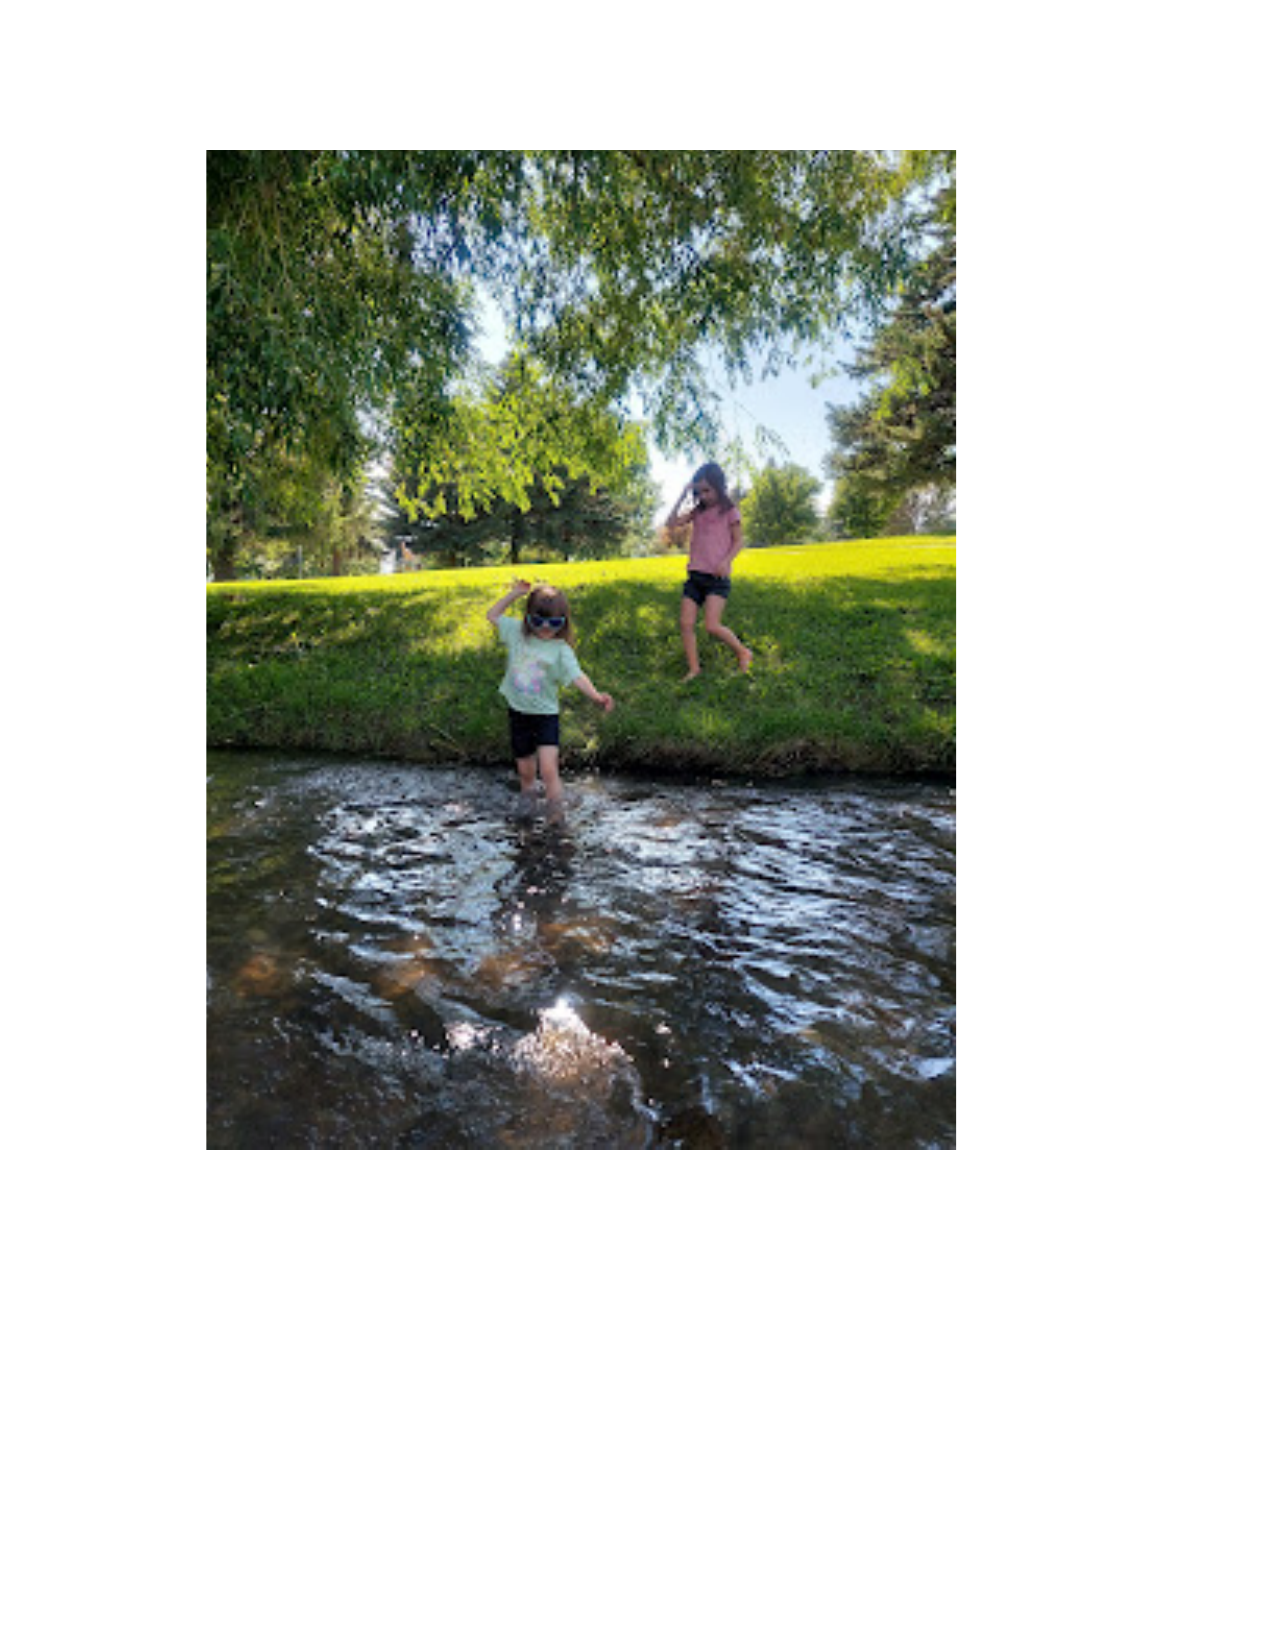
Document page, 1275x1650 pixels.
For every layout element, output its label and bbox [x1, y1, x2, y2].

picture [206, 150, 957, 1150]
